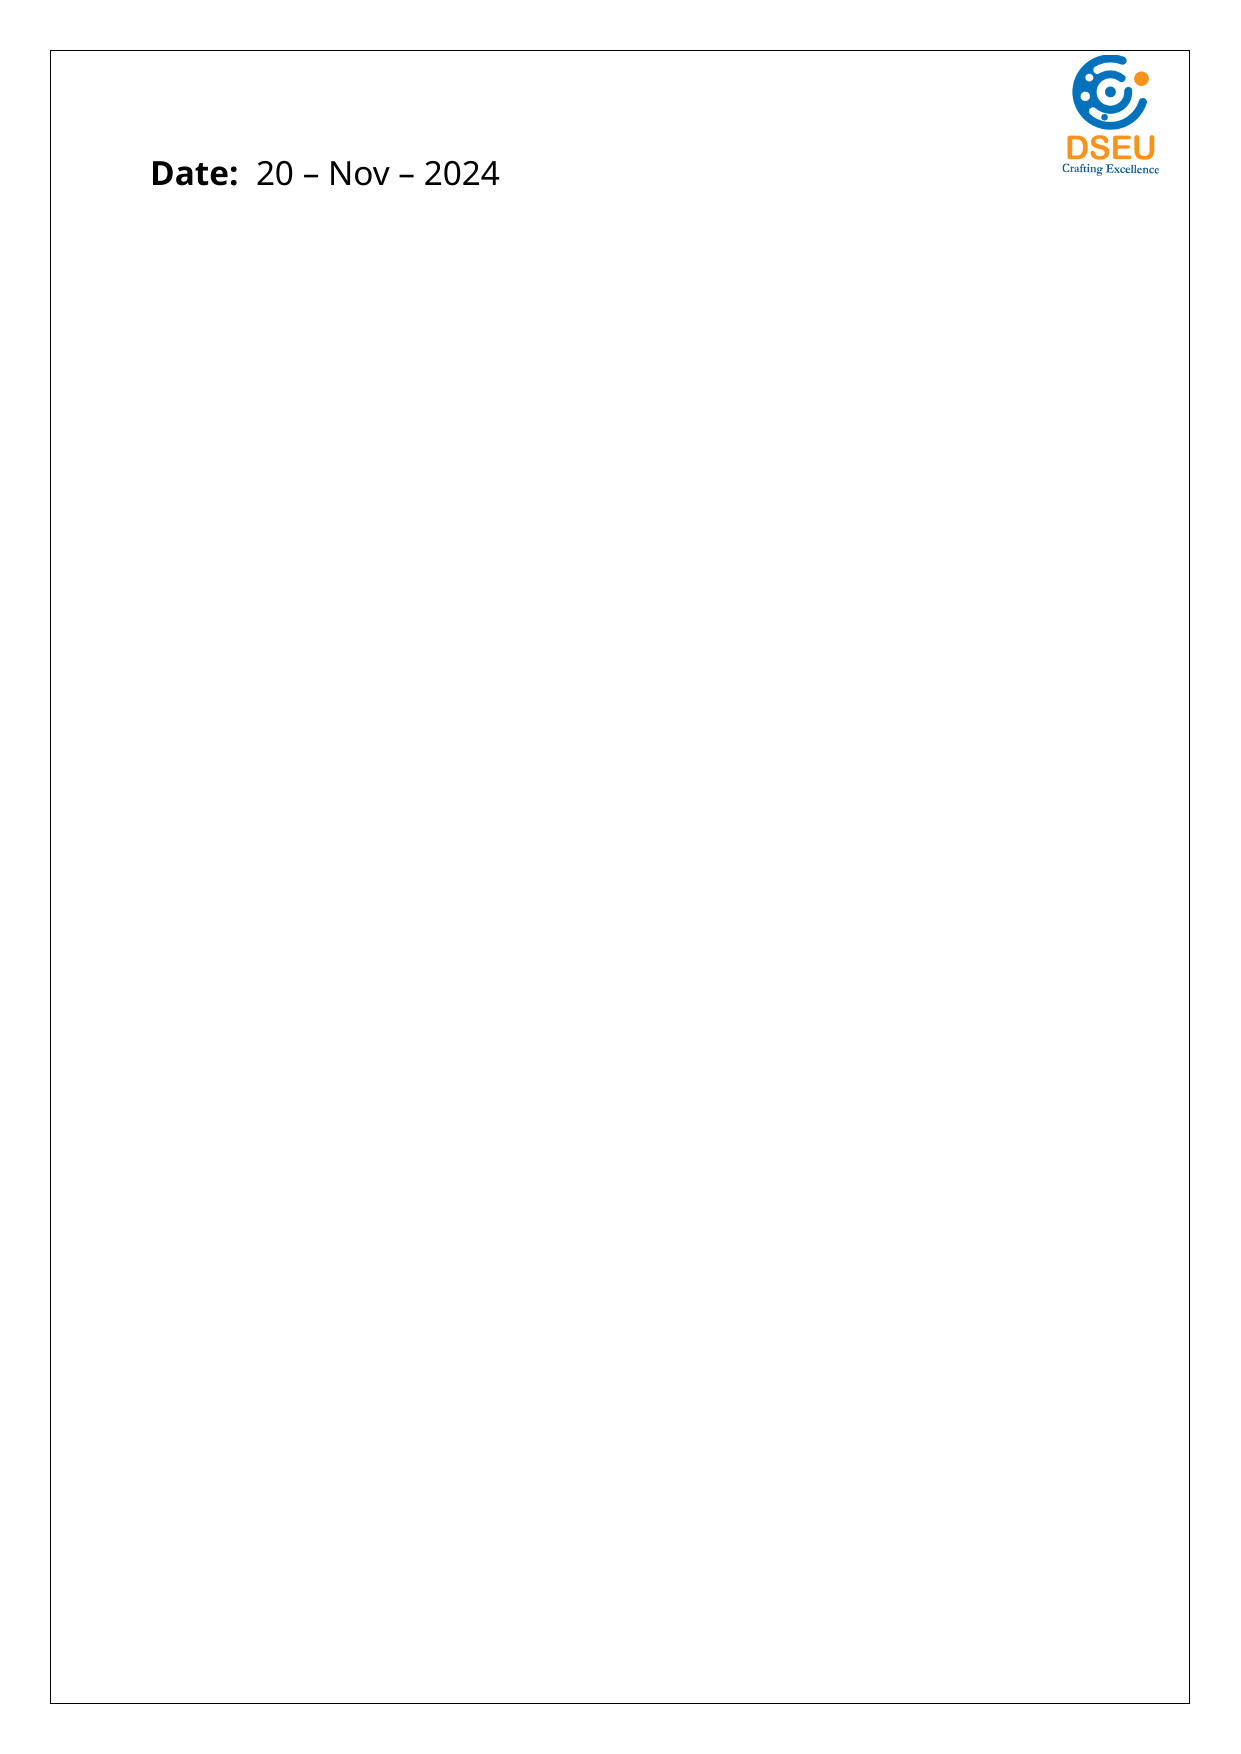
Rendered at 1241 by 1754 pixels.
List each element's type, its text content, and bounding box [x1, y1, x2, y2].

text Date: 20 – Nov – 2024 [150, 150, 1090, 195]
picture [1062, 55, 1159, 176]
